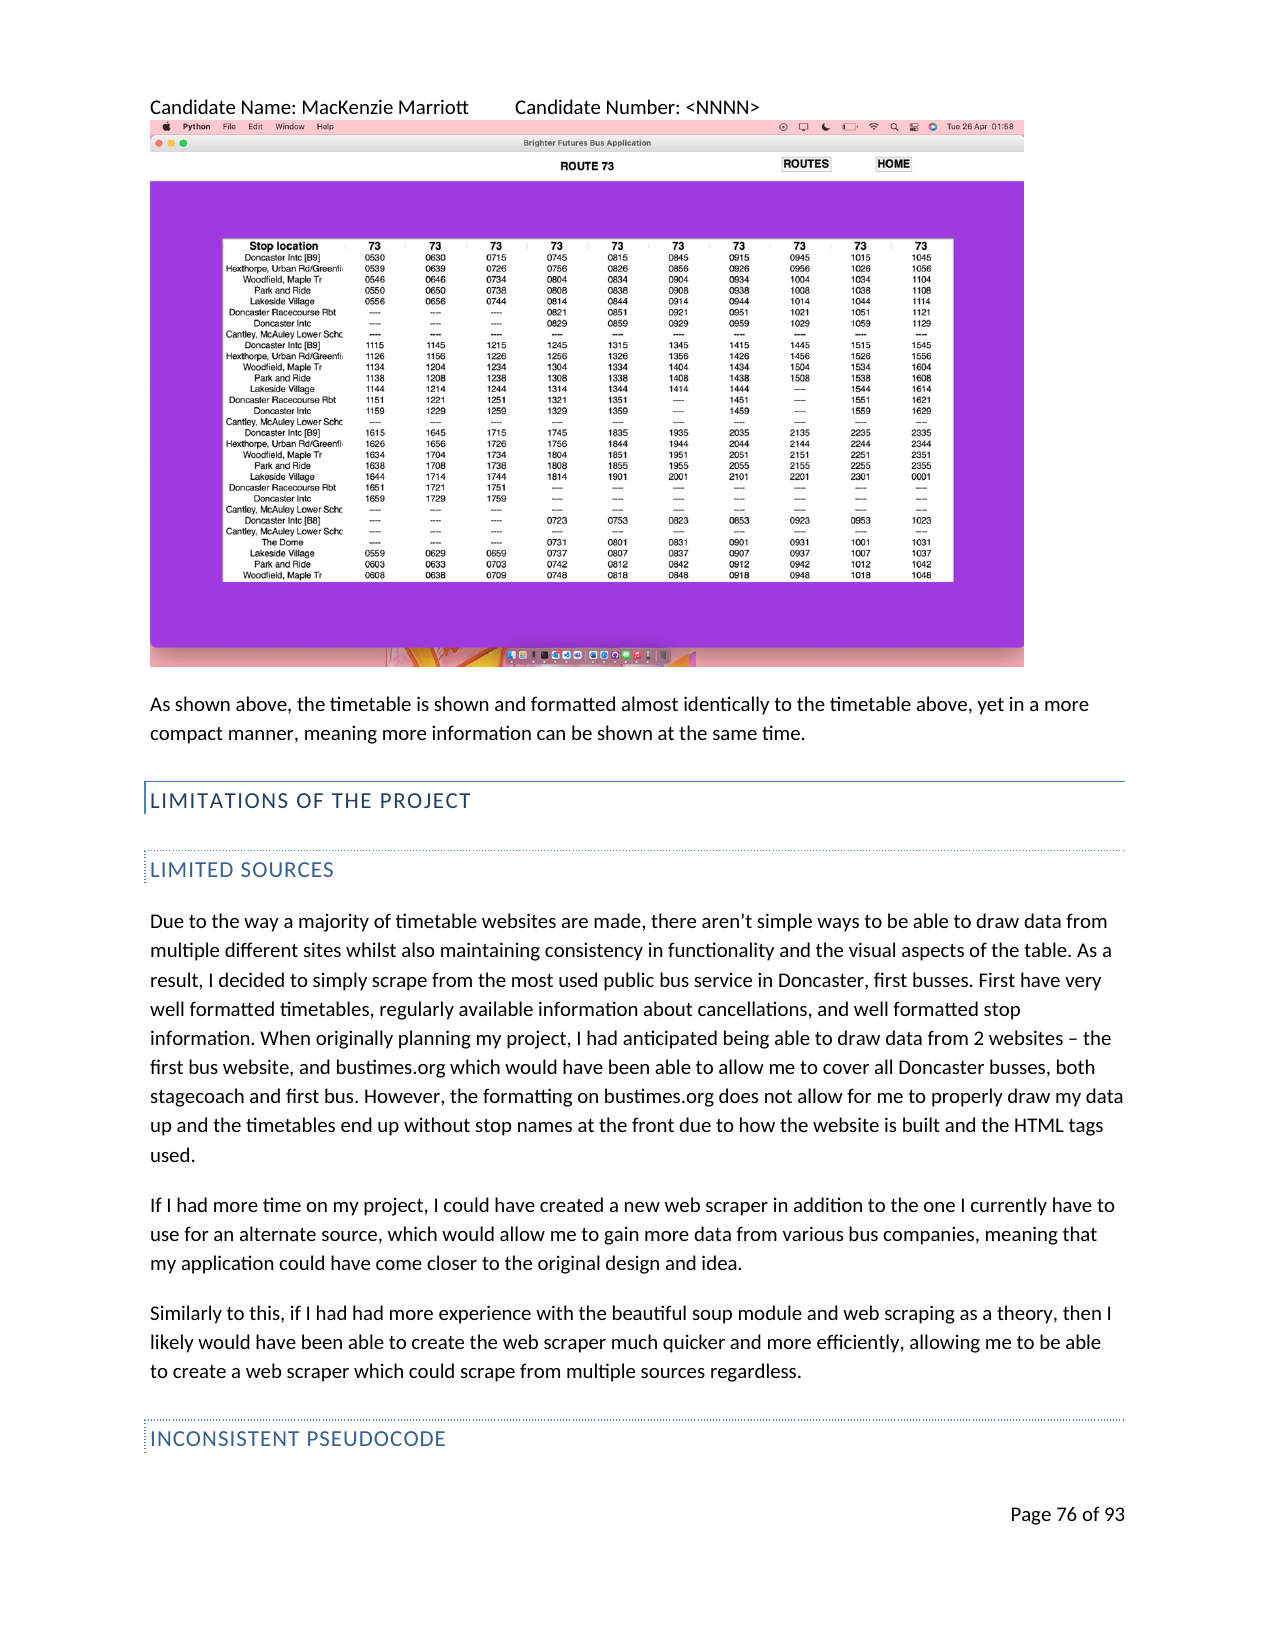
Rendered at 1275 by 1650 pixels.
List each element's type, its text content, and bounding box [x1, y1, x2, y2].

picture [150, 120, 1024, 667]
subtitle Inconsistent pseudocode [144, 1419, 1125, 1453]
text Due to the way a majority of timetable websites are made, there aren’t simple ways to be able to draw data from multiple different sites whilst also maintaining consistency in functionality and the visual aspects of the table. As a result, I decided to simply scrape from the most used public bus service in Doncaster, first busses. First have very well formatted timetables, regularly available information about cancellations, and well formatted stop information. When originally planning my project, I had anticipated being able to draw data from 2 websites – the first bus website, and bustimes.org which would have been able to allow me to cover all Doncaster busses, both stagecoach and first bus. However, the formatting on bustimes.org does not allow for me to properly draw my data up and the timetables end up without stop names at the front due to how the website is built and the HTML tags used. [150, 908, 1125, 1167]
text If I had more time on my project, I could have created a new web scraper in addition to the one I currently have to use for an alternate source, which would allow me to gain more data from various bus companies, meaning that my application could have come closer to the original design and idea. [150, 1192, 1125, 1276]
text Similarly to this, if I had had more experience with the beautiful soup module and web scraping as a theory, then I likely would have been able to create the web scraper much quicker and more efficiently, allowing me to be able to create a web scraper which could scrape from multiple sources regardless. [150, 1300, 1125, 1384]
subtitle Limitations of the project [146, 782, 1125, 814]
text As shown above, the timetable is shown and formatted almost identically to the timetable above, yet in a more compact manner, meaning more information can be shown at the same time. [150, 691, 1125, 746]
subtitle limited sources [144, 850, 1125, 883]
